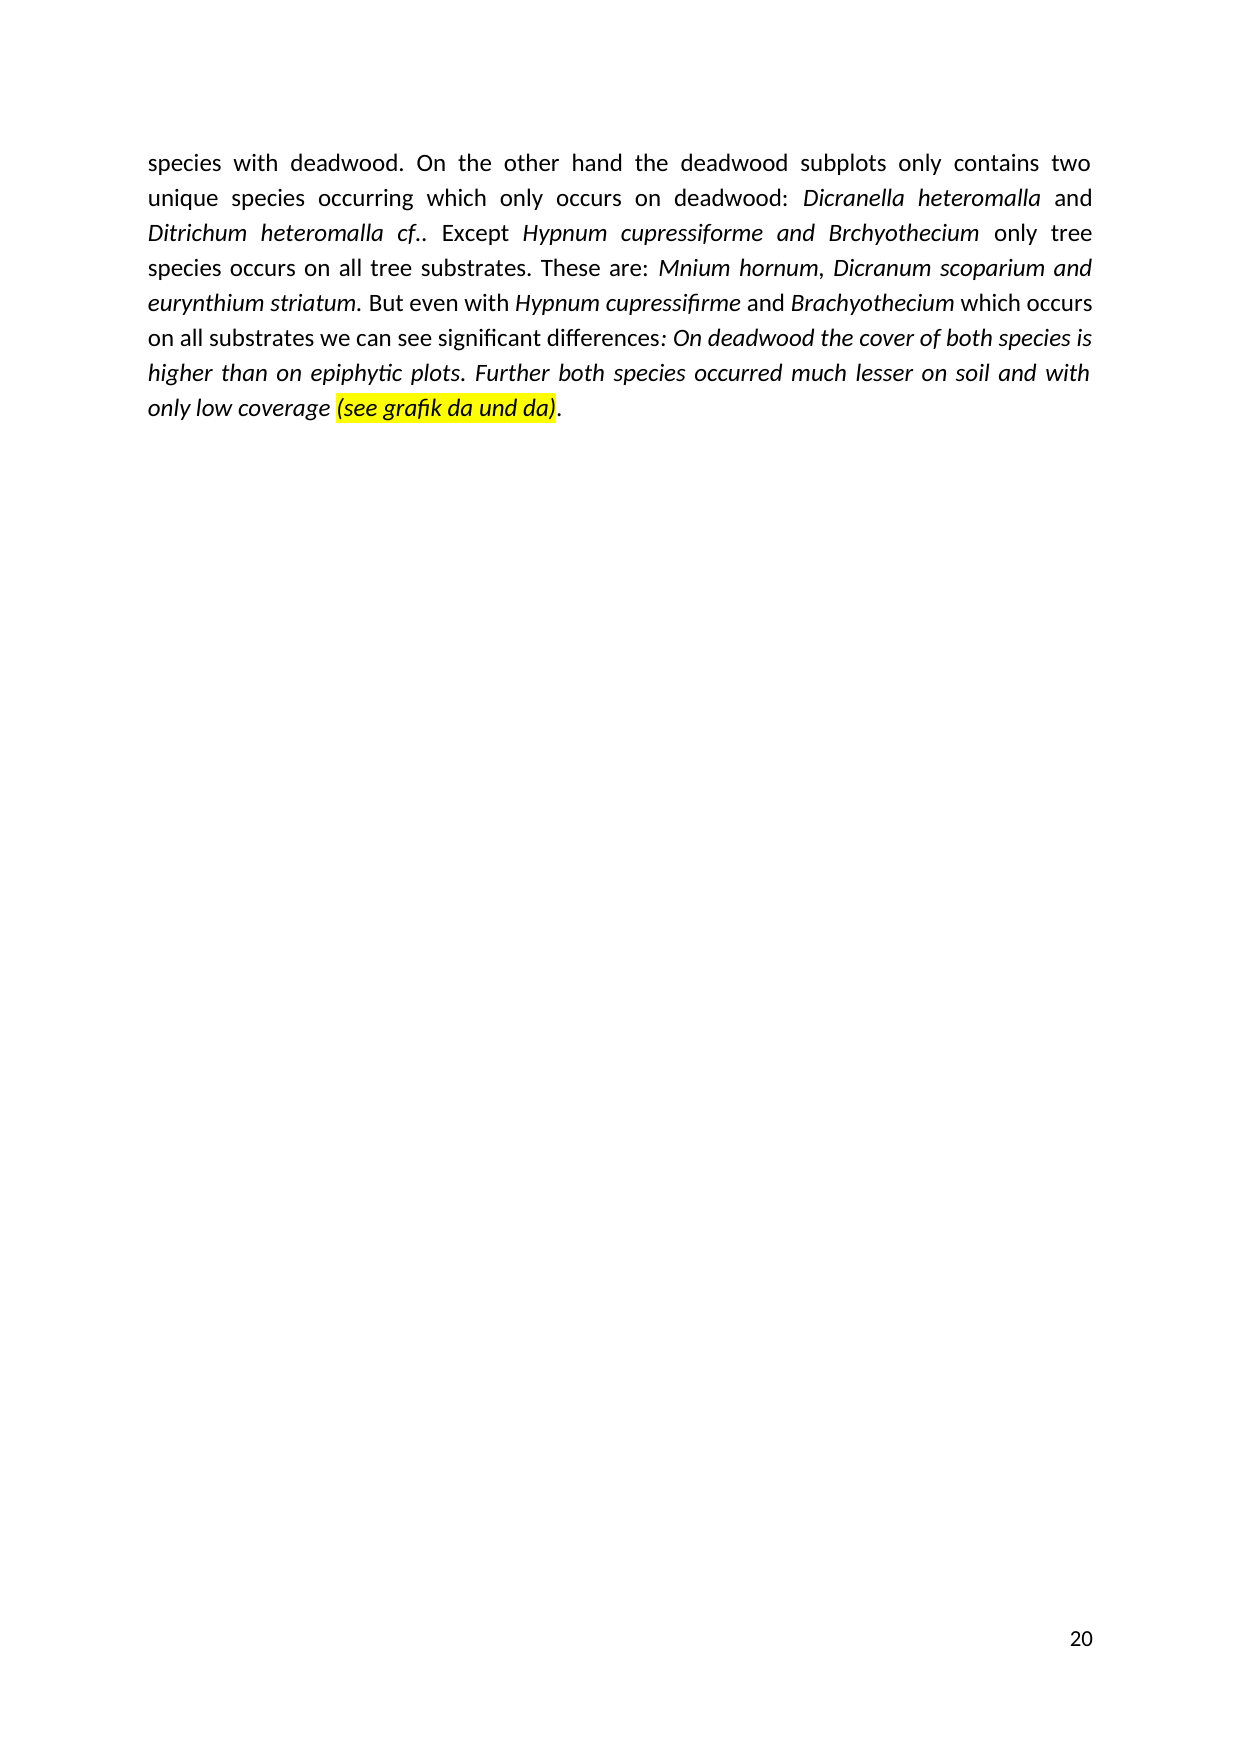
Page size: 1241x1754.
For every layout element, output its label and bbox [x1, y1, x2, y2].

text [148, 148, 1093, 423]
